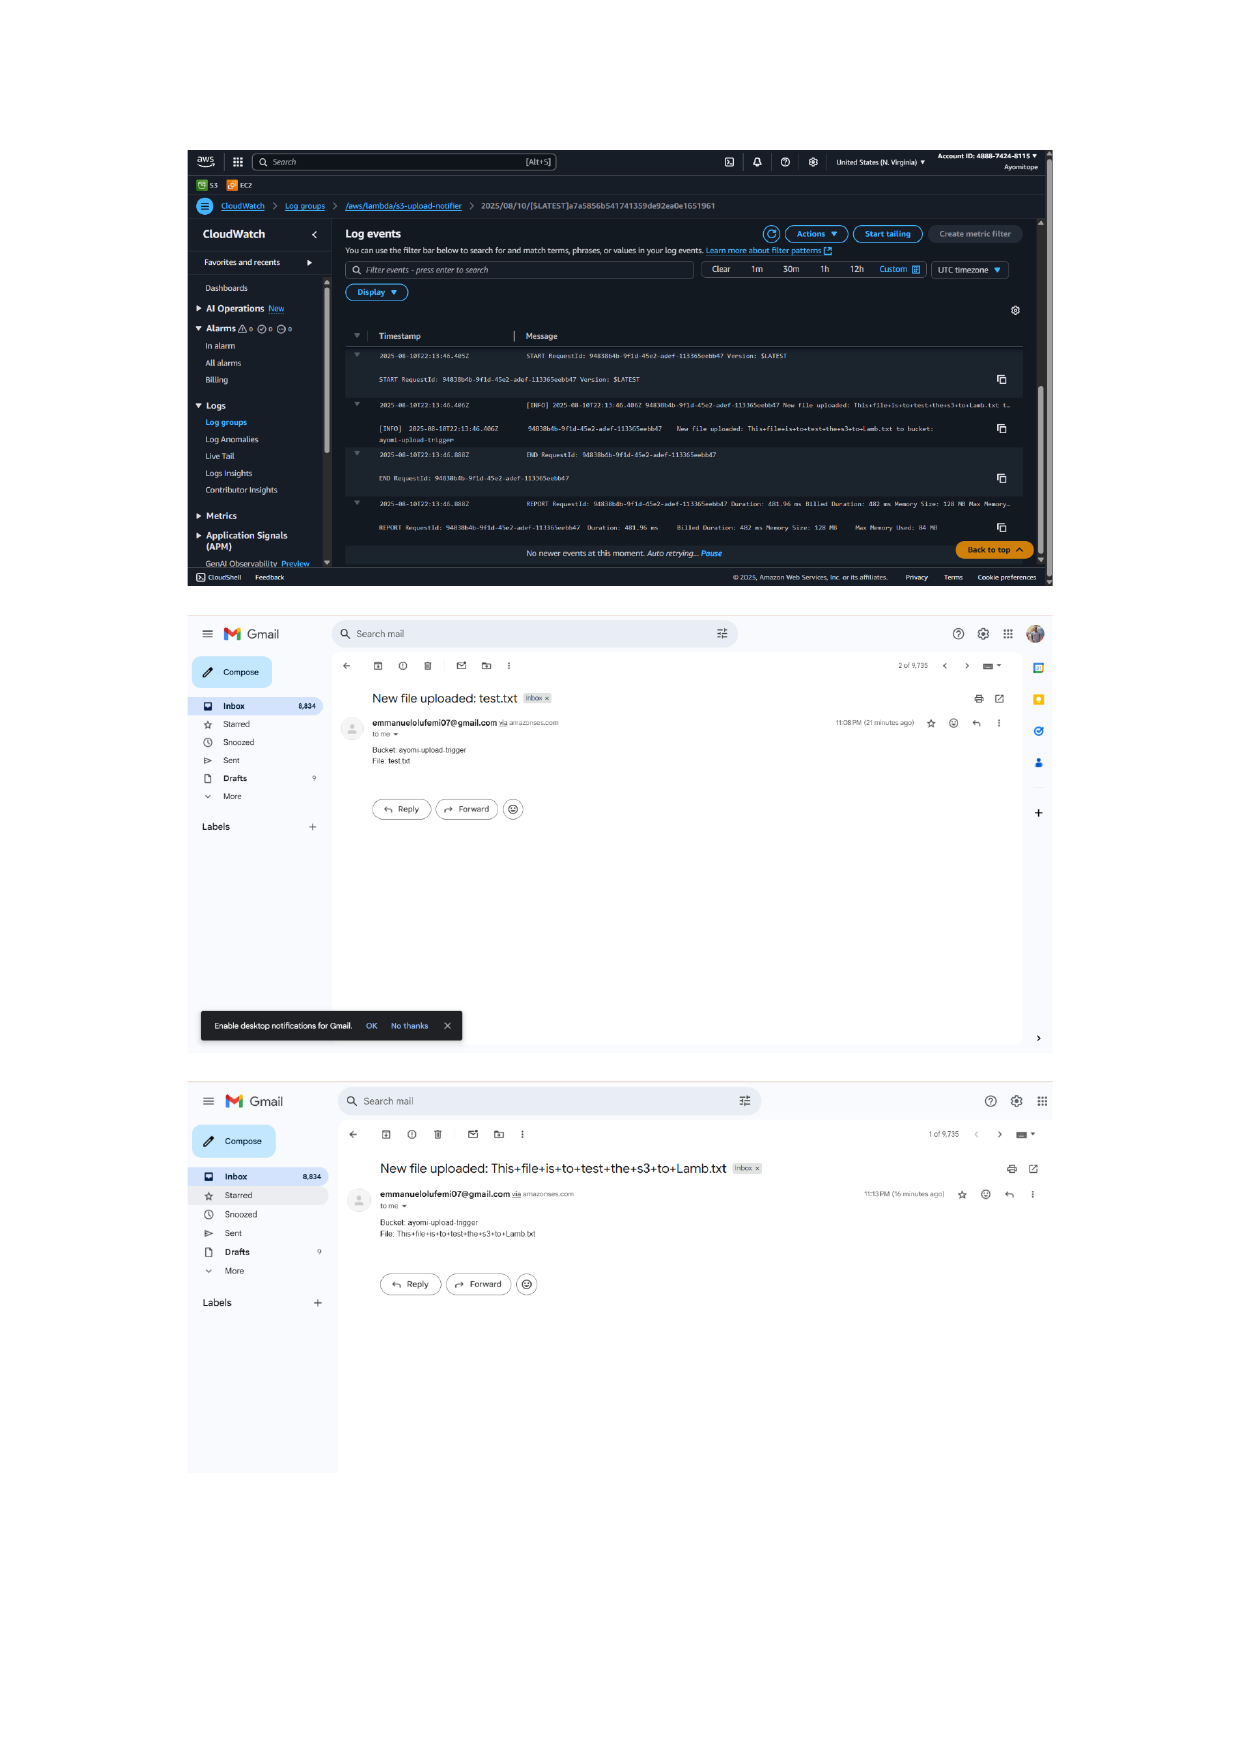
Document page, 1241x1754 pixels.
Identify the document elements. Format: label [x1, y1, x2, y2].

picture [187, 150, 1053, 586]
picture [187, 615, 1053, 1053]
picture [187, 1081, 1053, 1473]
